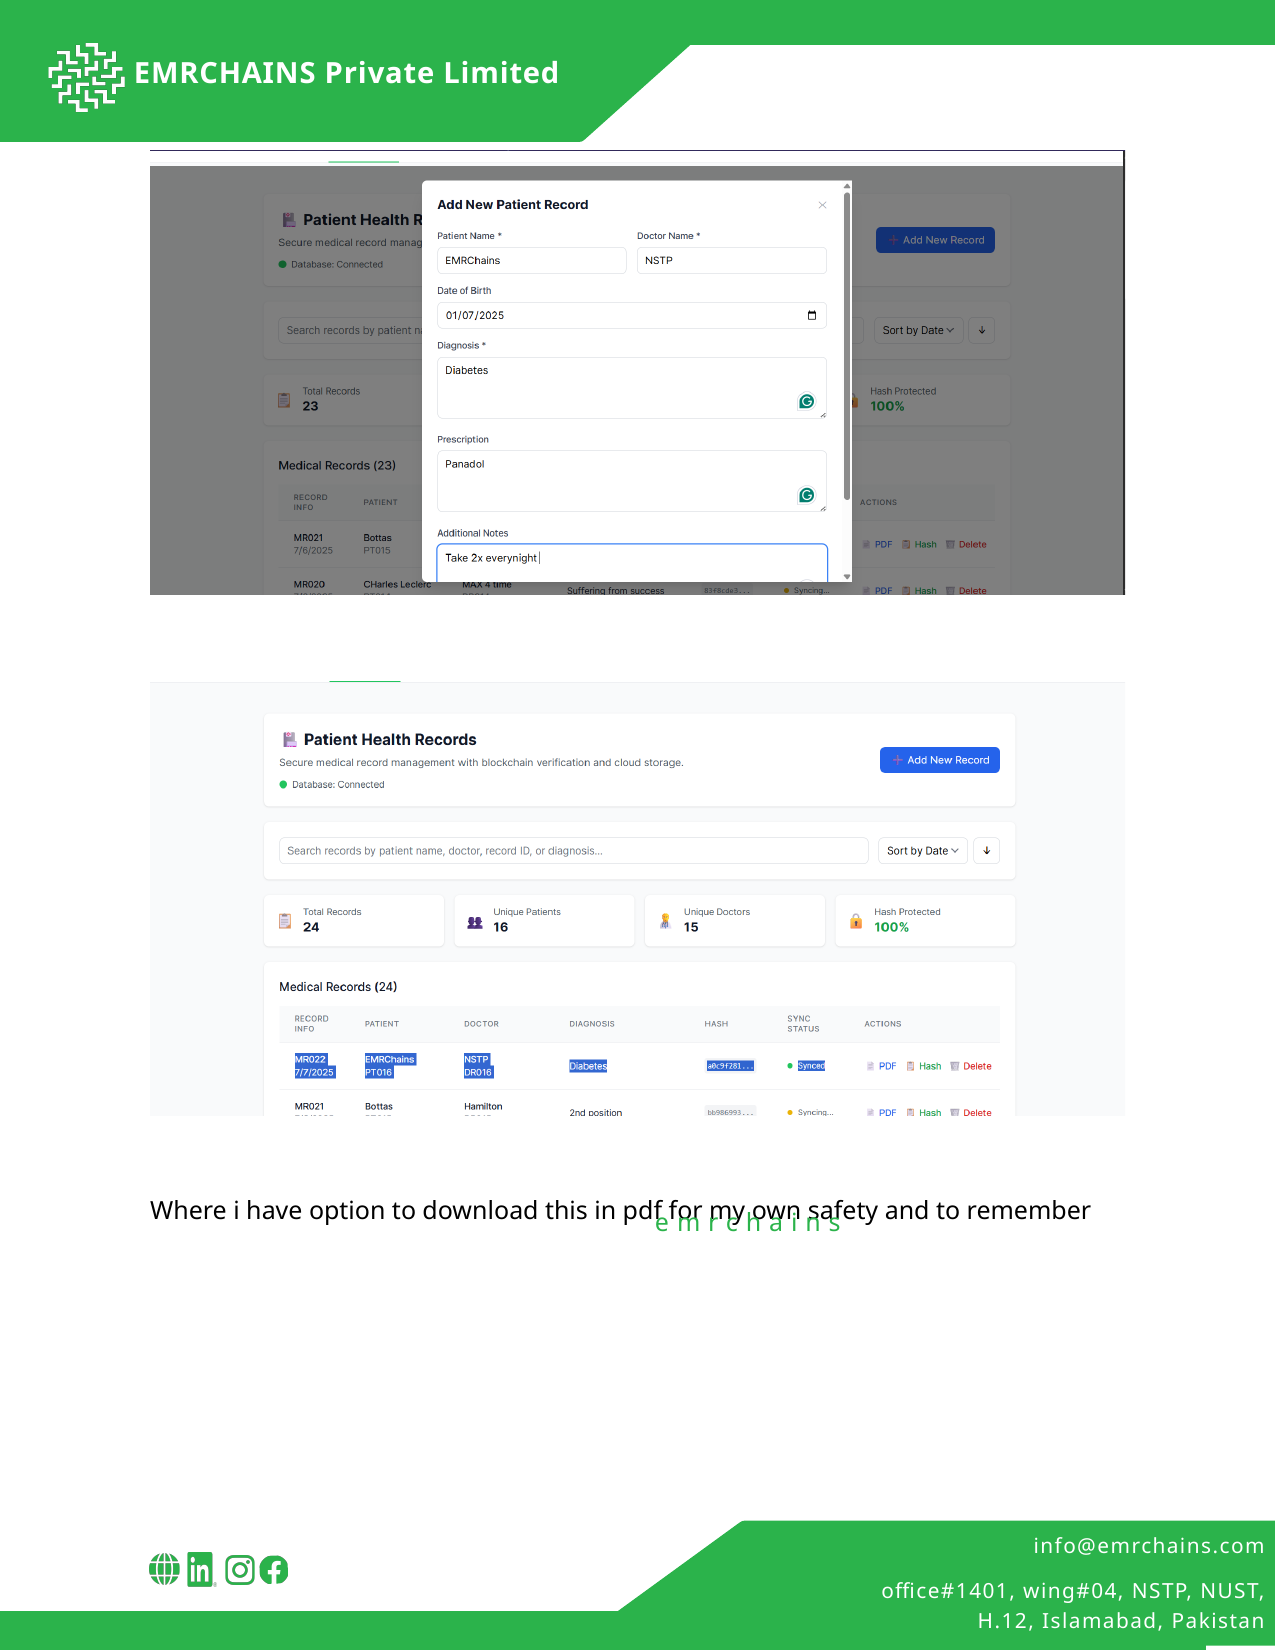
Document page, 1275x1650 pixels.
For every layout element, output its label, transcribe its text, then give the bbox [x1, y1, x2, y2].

text Where i have option to download this in pdf for my own safety and to remember [150, 1193, 1125, 1227]
picture [150, 150, 1125, 595]
picture [187, 1552, 217, 1587]
picture [48, 39, 125, 116]
picture [259, 1555, 289, 1585]
picture [225, 1555, 255, 1585]
picture [150, 672, 1125, 1116]
picture [149, 1553, 180, 1585]
